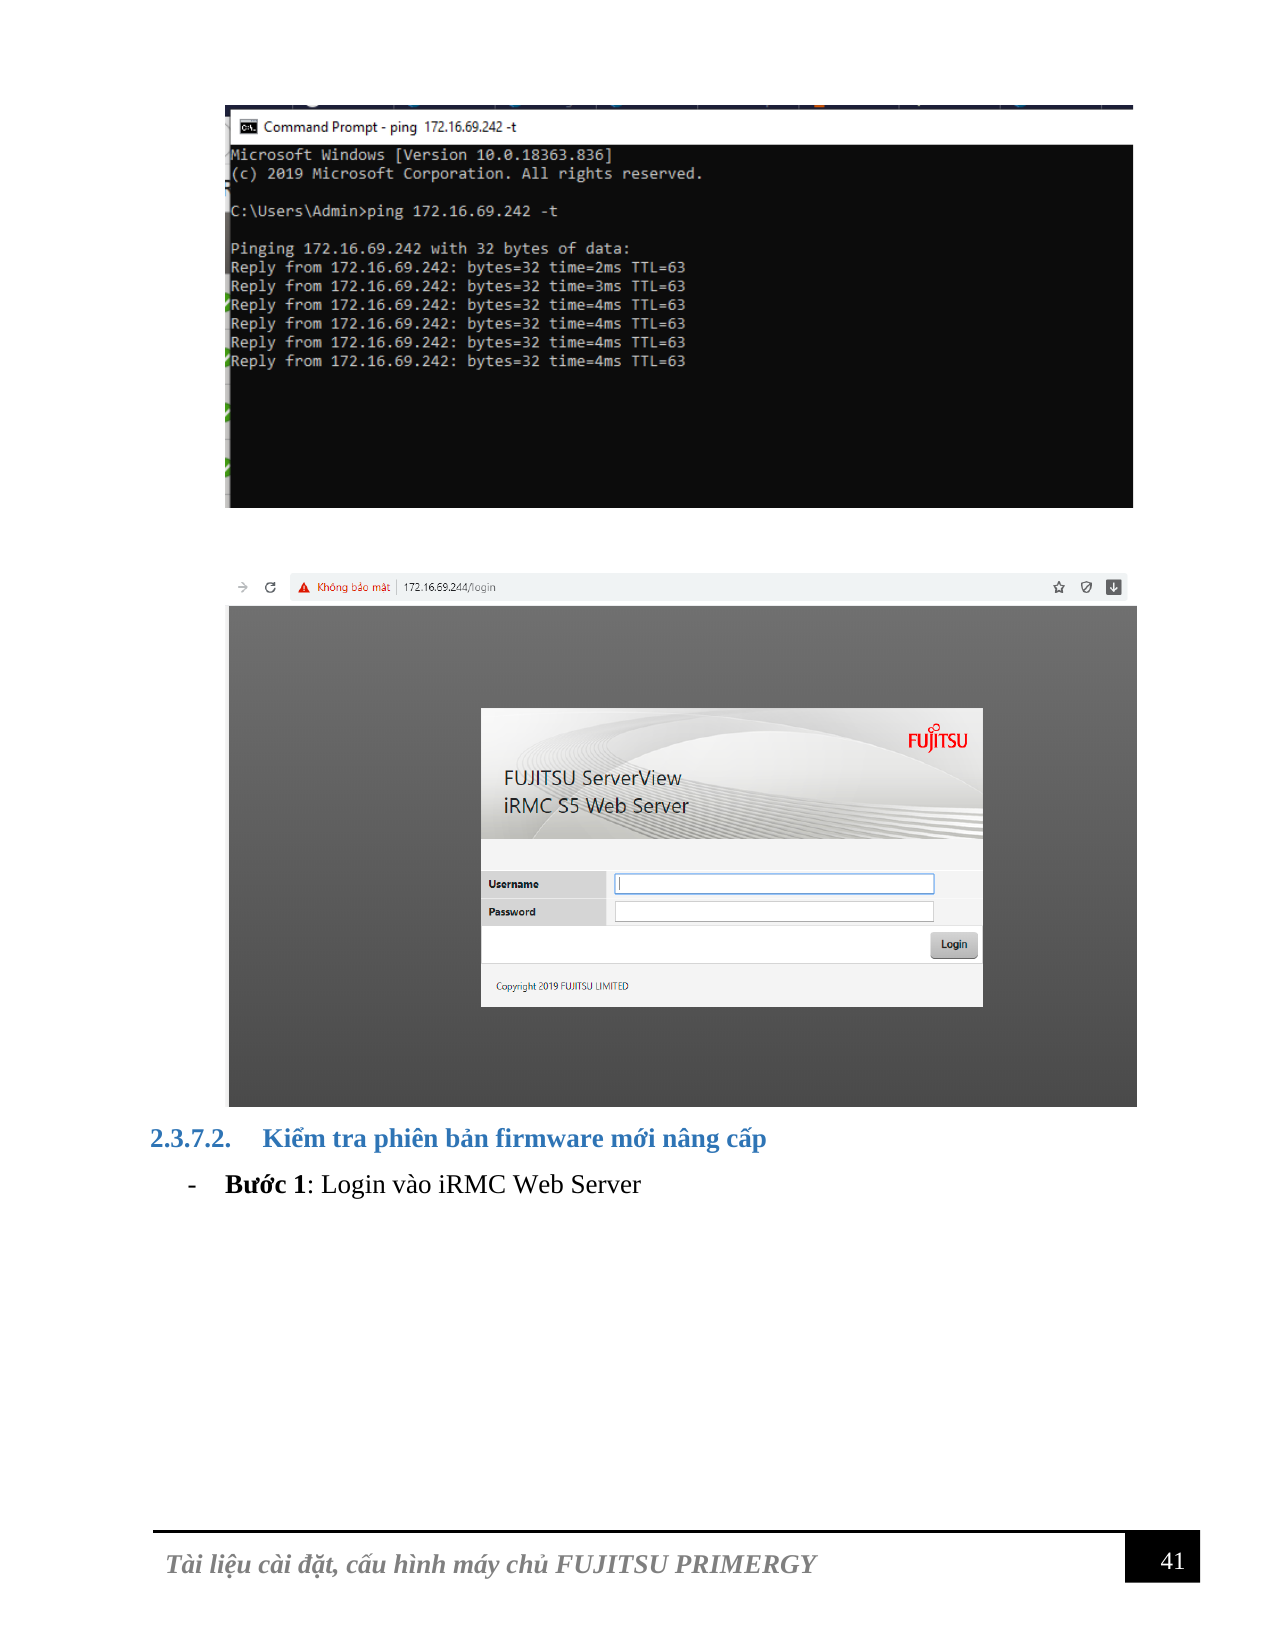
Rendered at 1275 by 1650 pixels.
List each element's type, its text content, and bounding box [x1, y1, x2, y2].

picture [225, 105, 1134, 508]
picture [225, 570, 1137, 1107]
list Bước 1: Login vào iRMC Web Server [187, 1168, 1125, 1200]
list Kiểm tra phiên bản firmware mới nâng cấp [150, 1122, 1125, 1153]
